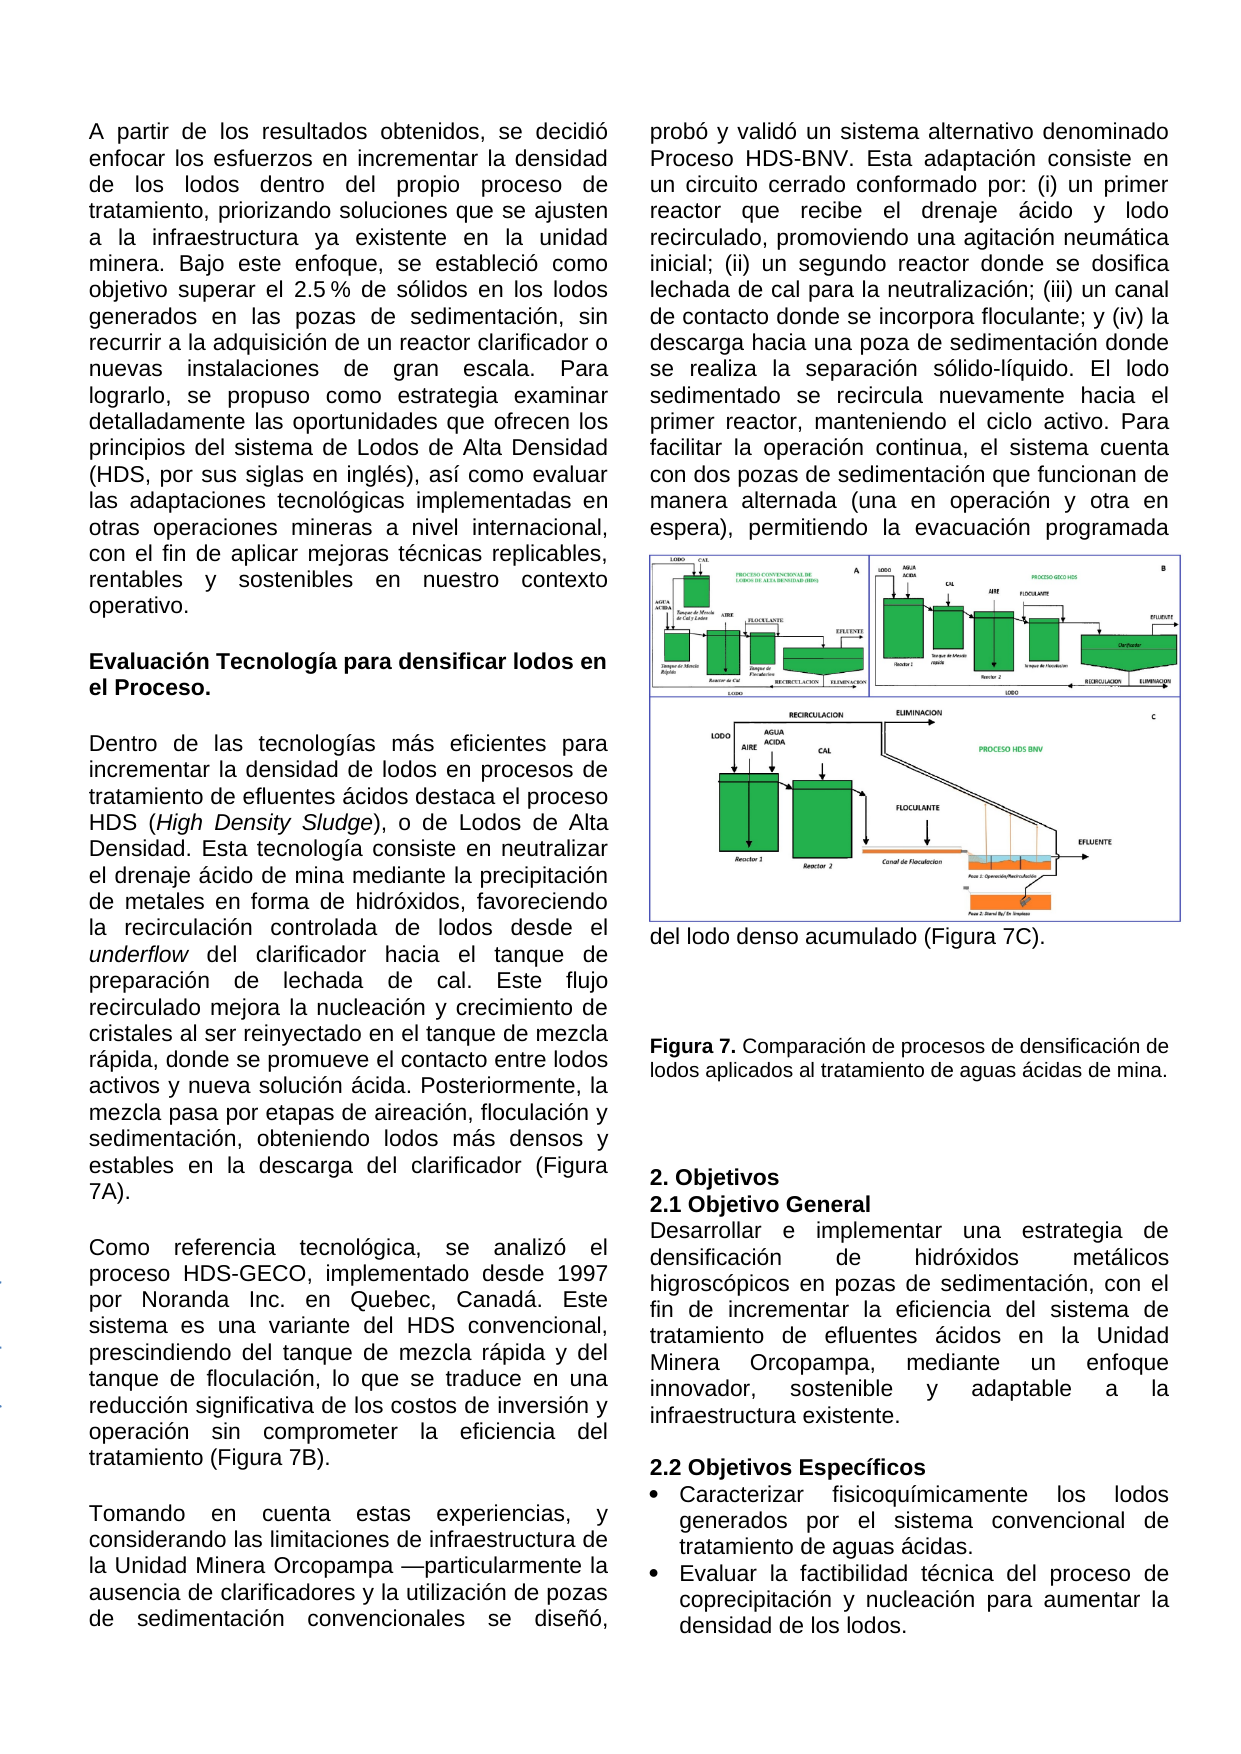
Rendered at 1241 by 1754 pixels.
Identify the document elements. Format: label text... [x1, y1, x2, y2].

text Como referencia tecnológica, se analizó el proceso HDS-GECO, implementado desde 1997 por Noranda Inc. en Quebec, Canadá. Este sistema es una variante del HDS convencional, prescindiendo del tanque de mezcla rápida y del tanque de floculación, lo que se traduce en una reducción significativa de los costos de inversión y operación sin comprometer la eficiencia del tratamiento (Figura 7B). [89, 1233, 608, 1471]
text Figura 7. Comparación de procesos de densificación de lodos aplicados al tratamiento de aguas ácidas de mina. [649, 1034, 1169, 1082]
list Caracterizar fisicoquímicamente los lodos generados por el sistema convencional de tratamiento de aguas ácidas. [649, 1481, 1169, 1560]
text 2.2 Objetivos Específicos [649, 1454, 1169, 1481]
text Tomando en cuenta estas experiencias, y considerando las limitaciones de infraestructura de la Unidad Minera Orcopampa —particularmente la ausencia de clarificadores y la utilización de pozas de sedimentación convencionales se diseñó, probó y validó un sistema alternativo denominado Proceso HDS-BNV. Esta adaptación consiste en un circuito cerrado conformado por: (i) un primer reactor que recibe el drenaje ácido y lodo recirculado, promoviendo una agitación neumática inicial; (ii) un segundo reactor donde se dosifica lechada de cal para la neutralización; (iii) un canal de contacto donde se incorpora floculante; y (iv) la descarga hacia una poza de sedimentación donde se realiza la separación sólido-líquido. El lodo sedimentado se recircula nuevamente hacia el primer reactor, manteniendo el ciclo activo. Para facilitar la operación continua, el sistema cuenta con dos pozas de sedimentación que funcionan de manera alternada (una en operación y otra en espera), permitiendo la evacuación programada del lodo denso acumulado (Figura 7C). [89, 1500, 608, 1632]
text Evaluación Tecnología para densificar lodos en el Proceso. [89, 648, 608, 701]
text Desarrollar e implementar una estrategia de densificación de hidróxidos metálicos higroscópicos en pozas de sedimentación, con el fin de incrementar la eficiencia del sistema de tratamiento de efluentes ácidos en la Unidad Minera Orcopampa, mediante un enfoque innovador, sostenible y adaptable a la infraestructura existente. [649, 1217, 1169, 1428]
picture [648, 553, 1184, 924]
text Dentro de las tecnologías más eficientes para incrementar la densidad de lodos en procesos de tratamiento de efluentes ácidos destaca el proceso HDS (High Density Sludge), o de Lodos de Alta Densidad. Esta tecnología consiste en neutralizar el drenaje ácido de mina mediante la precipitación de metales en forma de hidróxidos, favoreciendo la recirculación controlada de lodos desde el underflow del clarificador hacia el tanque de preparación de lechada de cal. Este flujo recirculado mejora la nucleación y crecimiento de cristales al ser reinyectado en el tanque de mezcla rápida, donde se promueve el contacto entre lodos activos y nueva solución ácida. Posteriormente, la mezcla pasa por etapas de aireación, floculación y sedimentación, obteniendo lodos más densos y estables en la descarga del clarificador (Figura 7A). [89, 730, 608, 1204]
text A partir de los resultados obtenidos, se decidió enfocar los esfuerzos en incrementar la densidad de los lodos dentro del propio proceso de tratamiento, priorizando soluciones que se ajusten a la infraestructura ya existente en la unidad minera. Bajo este enfoque, se estableció como objetivo superar el 2.5 % de sólidos en los lodos generados en las pozas de sedimentación, sin recurrir a la adquisición de un reactor clarificador o nuevas instalaciones de gran escala. Para lograrlo, se propuso como estrategia examinar detalladamente las oportunidades que ofrecen los principios del sistema de Lodos de Alta Densidad (HDS, por sus siglas en inglés), así como evaluar las adaptaciones tecnológicas implementadas en otras operaciones mineras a nivel internacional, con el fin de aplicar mejoras técnicas replicables, rentables y sostenibles en nuestro contexto operativo. [89, 118, 608, 619]
text Tomando en cuenta estas experiencias, y considerando las limitaciones de infraestructura de la Unidad Minera Orcopampa —particularmente la ausencia de clarificadores y la utilización de pozas de sedimentación convencionales se diseñó, probó y validó un sistema alternativo denominado Proceso HDS-BNV. Esta adaptación consiste en un circuito cerrado conformado por: (i) un primer reactor que recibe el drenaje ácido y lodo recirculado, promoviendo una agitación neumática inicial; (ii) un segundo reactor donde se dosifica lechada de cal para la neutralización; (iii) un canal de contacto donde se incorpora floculante; y (iv) la descarga hacia una poza de sedimentación donde se realiza la separación sólido-líquido. El lodo sedimentado se recircula nuevamente hacia el primer reactor, manteniendo el ciclo activo. Para facilitar la operación continua, el sistema cuenta con dos pozas de sedimentación que funcionan de manera alternada (una en operación y otra en espera), permitiendo la evacuación programada del lodo denso acumulado (Figura 7C). [649, 118, 1169, 553]
list Evaluar la factibilidad técnica del proceso de coprecipitación y nucleación para aumentar la densidad de los lodos. [649, 1560, 1169, 1639]
text 2. Objetivos [649, 1164, 1169, 1191]
text 2.1 Objetivo General [649, 1191, 1169, 1217]
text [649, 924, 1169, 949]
